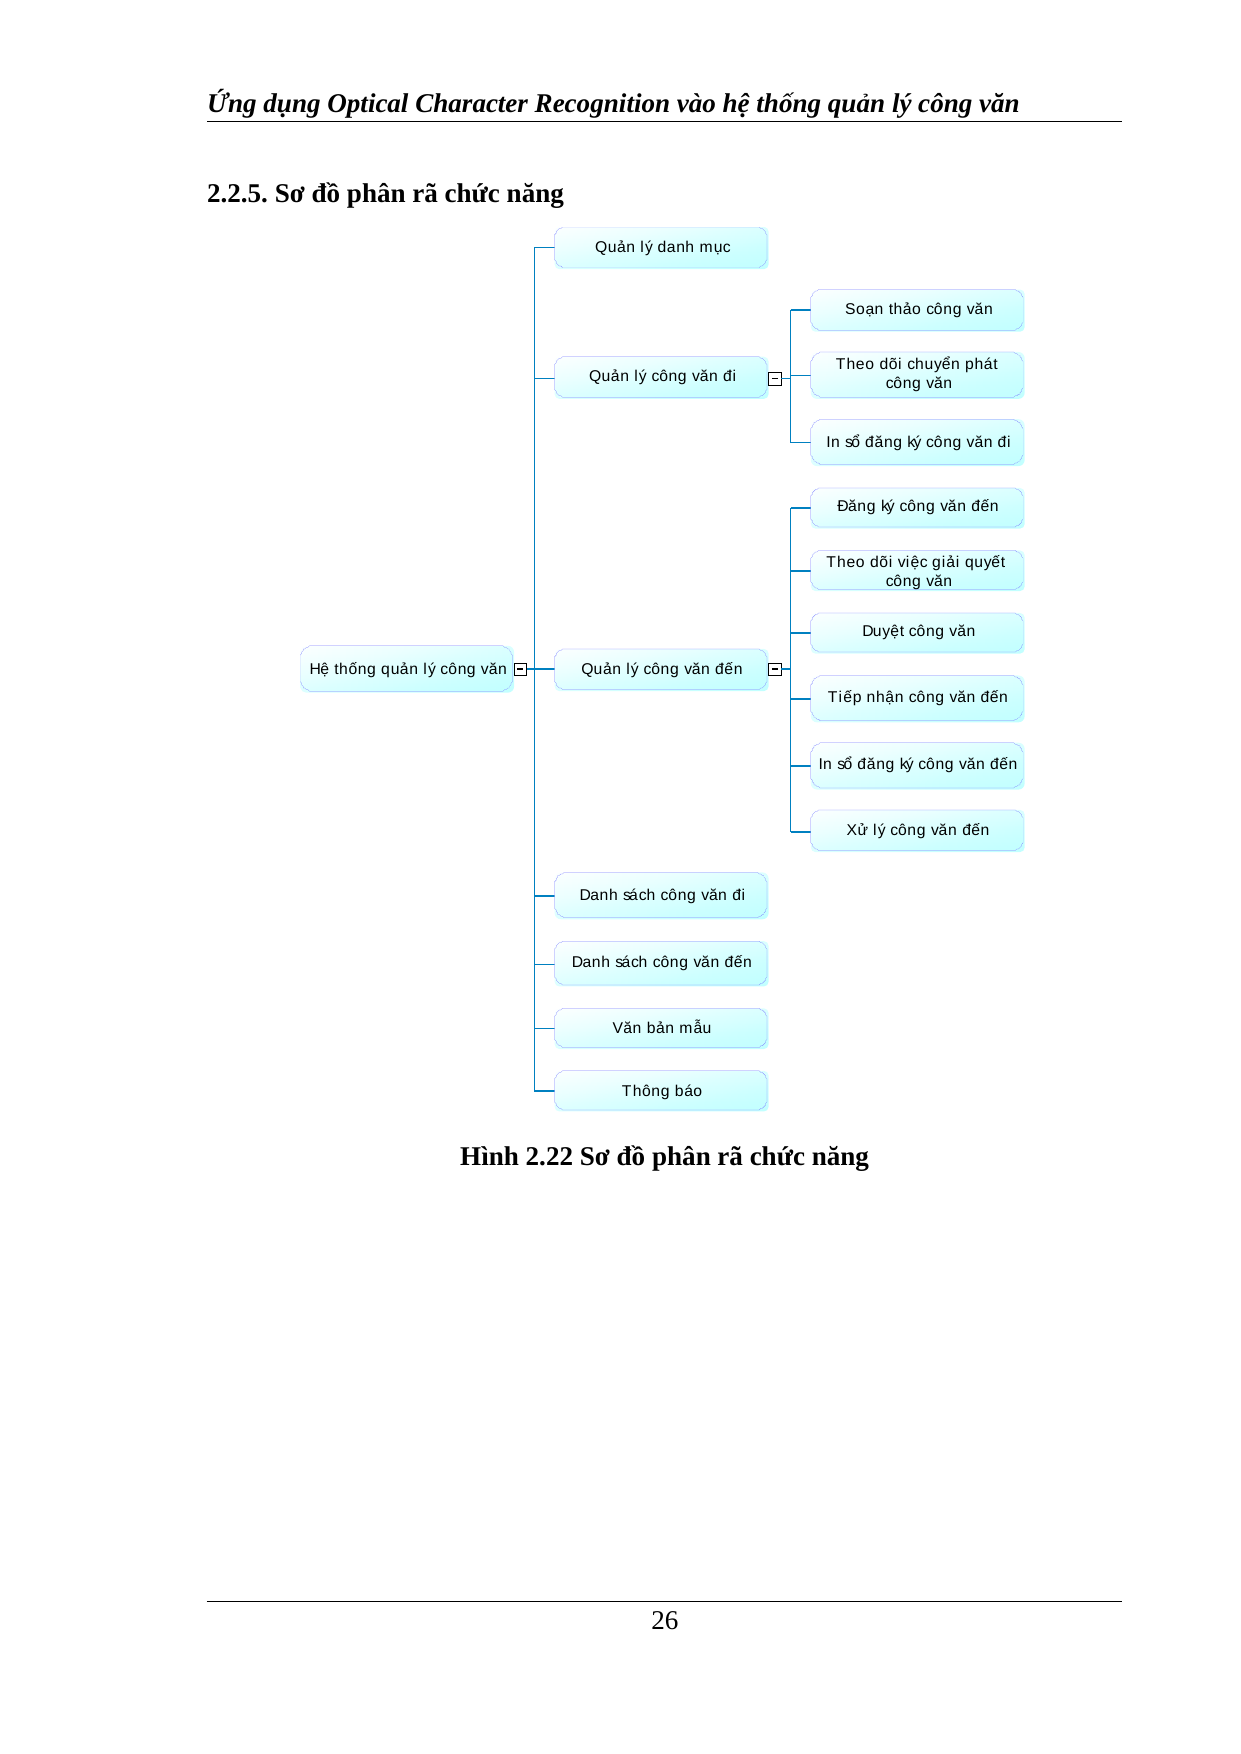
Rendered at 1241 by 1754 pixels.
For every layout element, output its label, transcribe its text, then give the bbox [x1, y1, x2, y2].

subtitle Sơ đồ phân rã chức năng [207, 177, 1122, 208]
